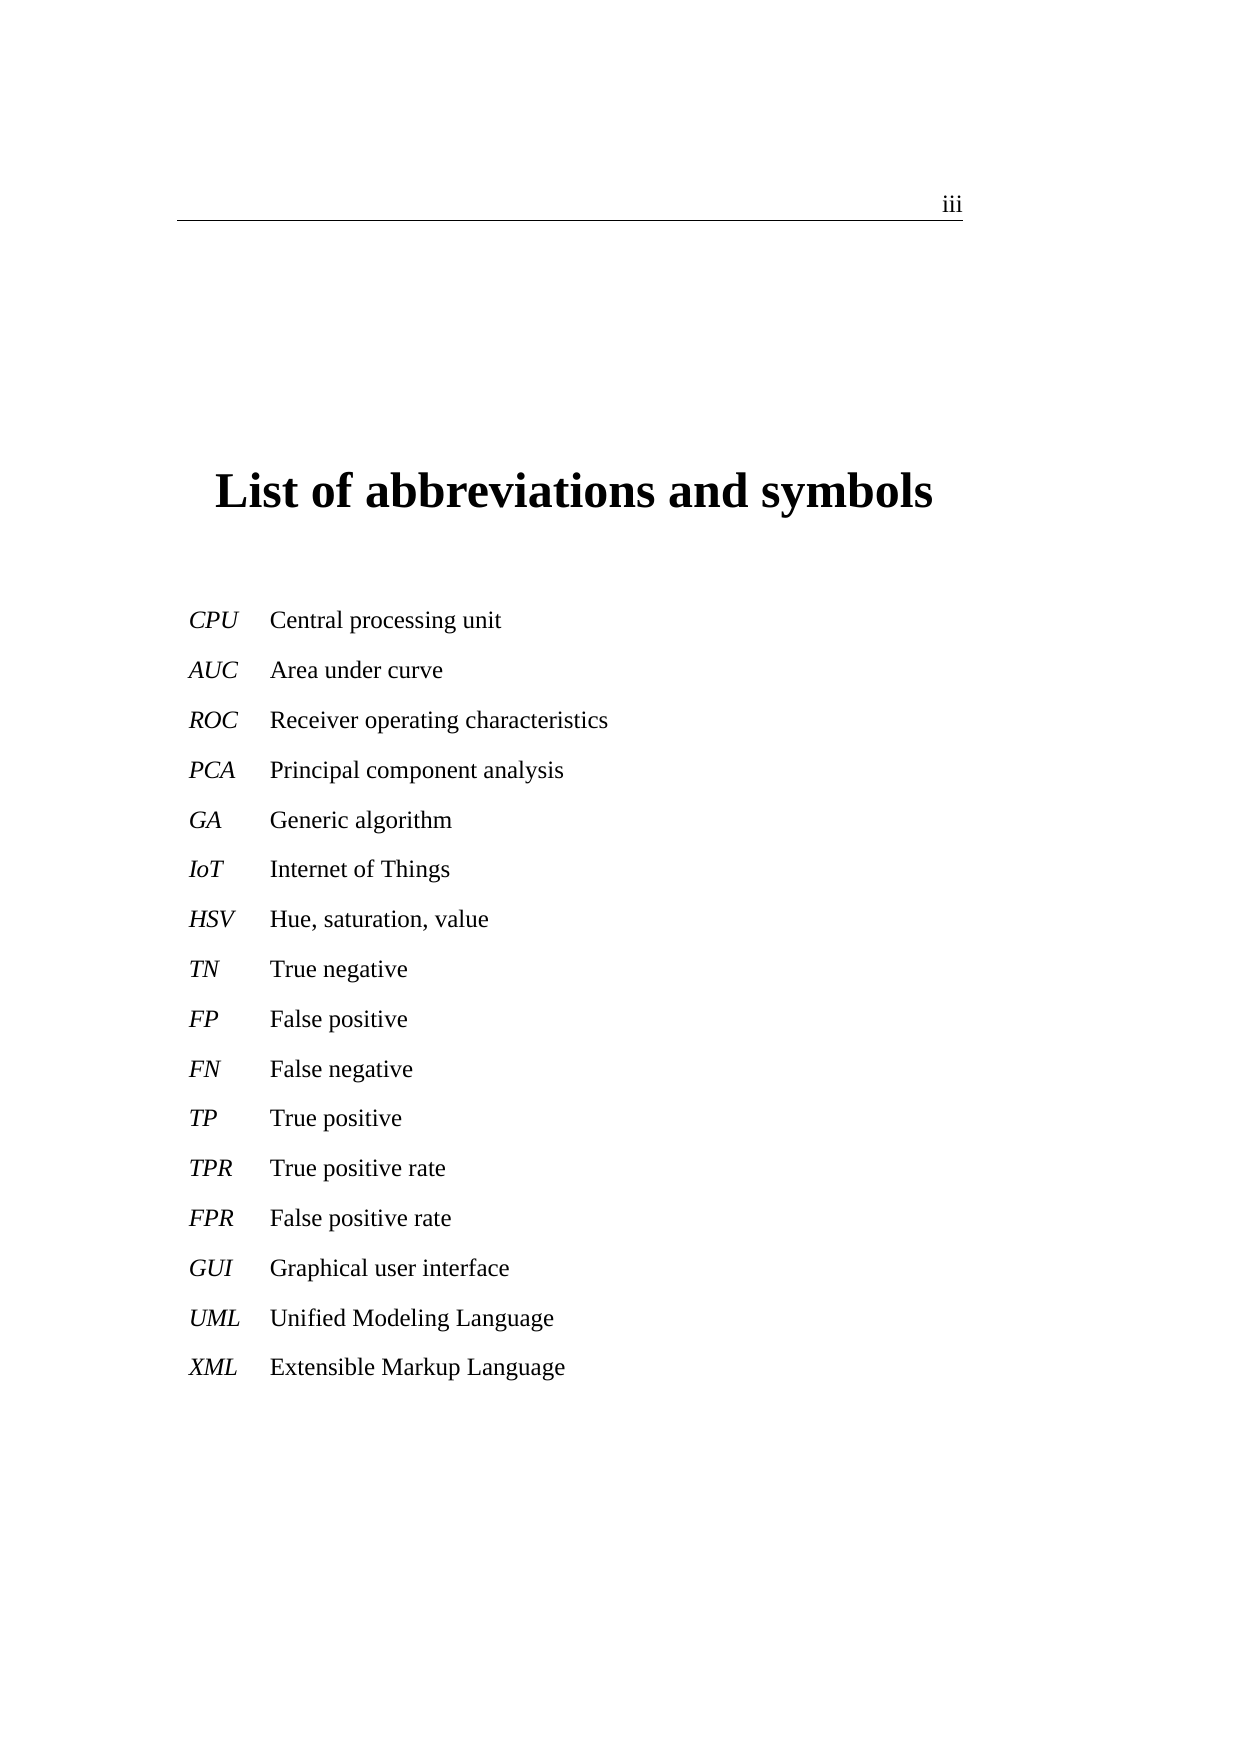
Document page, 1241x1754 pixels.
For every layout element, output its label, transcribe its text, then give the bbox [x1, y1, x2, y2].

subtitle List of abbreviations and symbols [215, 461, 963, 518]
table_cell Hue, saturation, value [258, 904, 963, 954]
table_cell FN [177, 1054, 258, 1103]
table_cell Internet of Things [258, 855, 963, 904]
table_cell True positive [258, 1104, 963, 1153]
table_cell TPR [177, 1153, 258, 1203]
table_cell UML [177, 1303, 258, 1352]
table_cell Generic algorithm [258, 805, 963, 854]
table_cell GA [177, 805, 258, 854]
table_cell PCA [177, 755, 258, 805]
table_cell True positive rate [258, 1153, 963, 1203]
table_cell AUC [177, 655, 258, 705]
table_header CPU [177, 606, 258, 655]
table_cell Area under curve [258, 655, 963, 705]
table_cell Principal component analysis [258, 755, 963, 805]
table_cell GUI [177, 1253, 258, 1303]
table_cell True negative [258, 954, 963, 1004]
table_header Central processing unit [258, 606, 963, 655]
table_cell XML [177, 1353, 258, 1402]
table_cell False negative [258, 1054, 963, 1103]
table_cell FPR [177, 1203, 258, 1253]
table_cell Extensible Markup Language [258, 1353, 963, 1402]
table_cell TP [177, 1104, 258, 1153]
table_cell FP [177, 1004, 258, 1054]
table_cell TN [177, 954, 258, 1004]
table_cell Receiver operating characteristics [258, 705, 963, 755]
table_cell False positive [258, 1004, 963, 1054]
table_cell Unified Modeling Language [258, 1303, 963, 1352]
table_cell HSV [177, 904, 258, 954]
table_cell IoT [177, 855, 258, 904]
table_cell ROC [177, 705, 258, 755]
table_cell False positive rate [258, 1203, 963, 1253]
table_cell Graphical user interface [258, 1253, 963, 1303]
